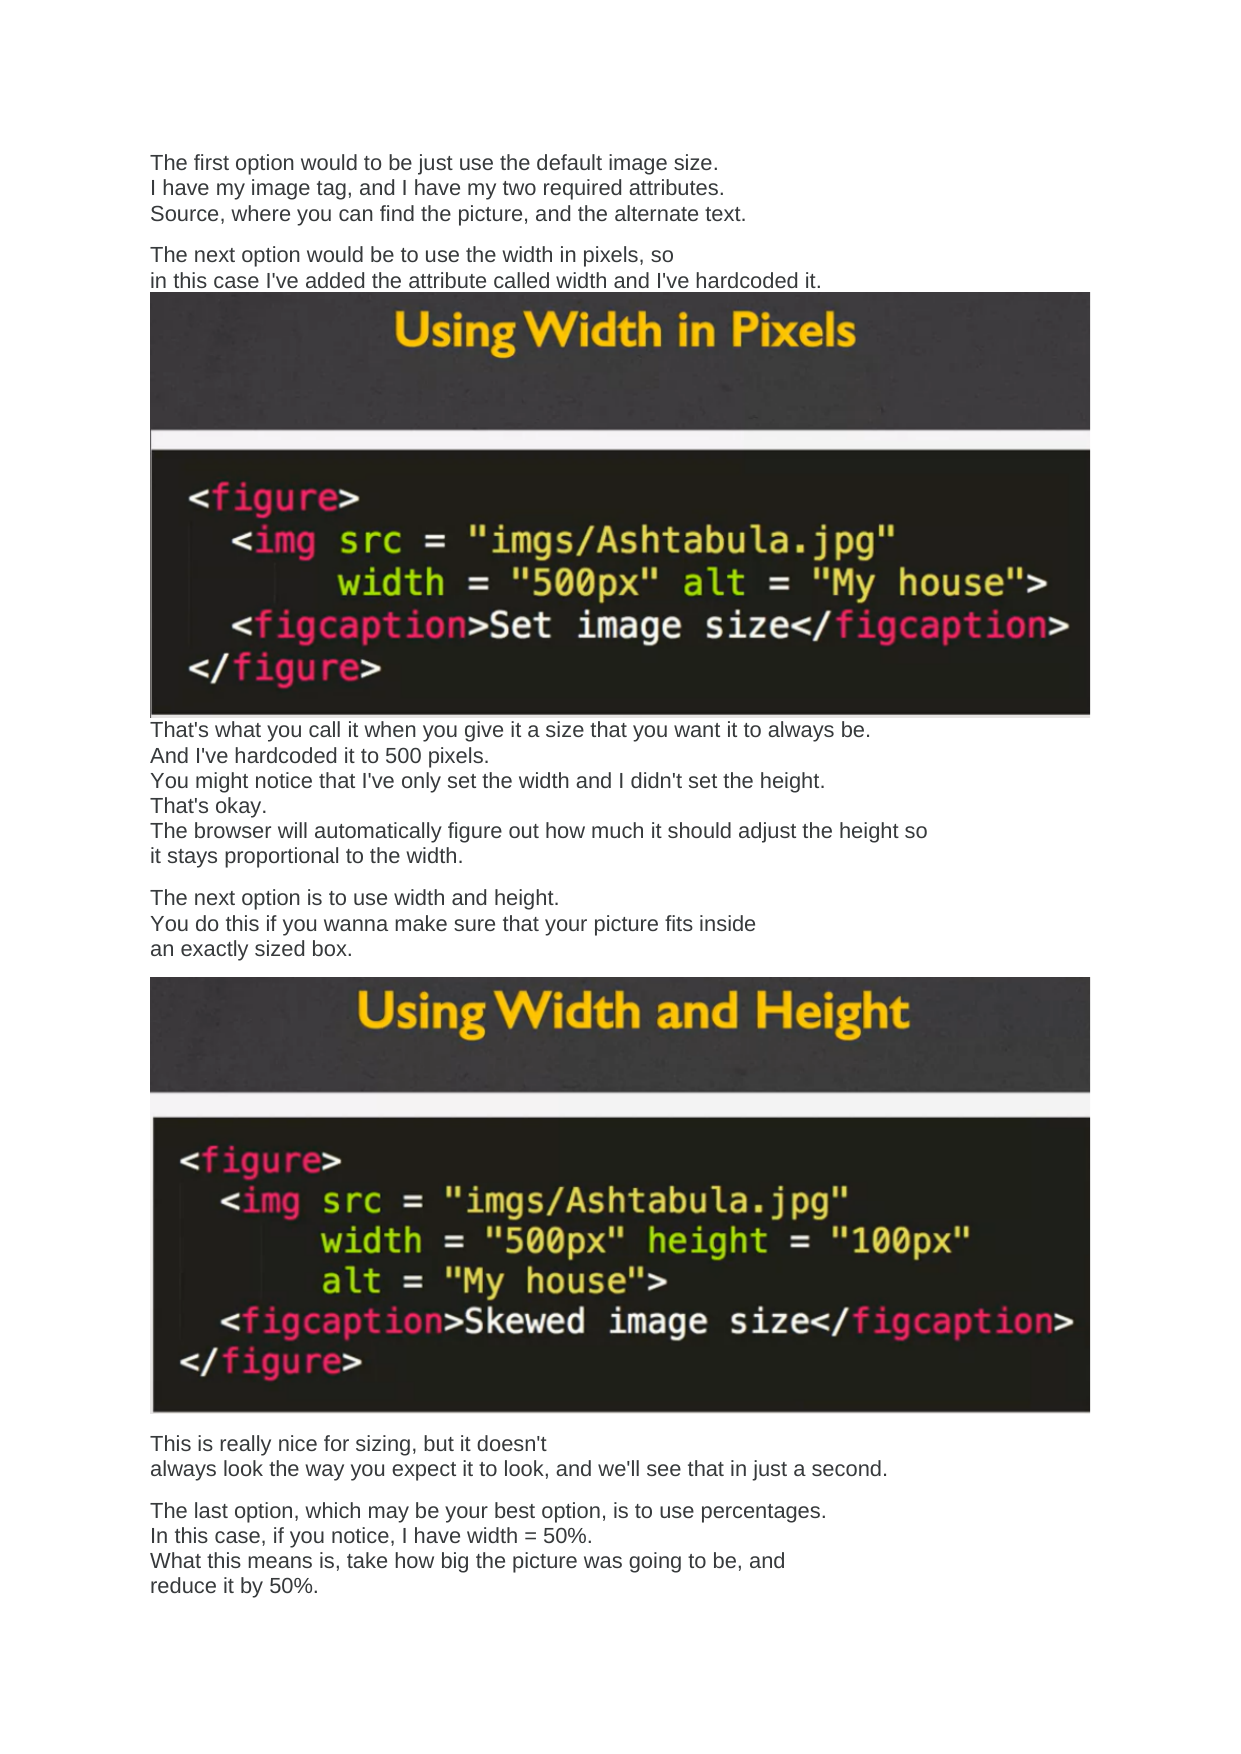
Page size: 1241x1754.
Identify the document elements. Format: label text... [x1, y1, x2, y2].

text The last option, which may be your best option, is to use percentages. [150, 1497, 1090, 1523]
text That's okay. [150, 793, 1090, 818]
text reduce it by 50%. [150, 1573, 1090, 1598]
text I have my image tag, and I have my two required attributes. [150, 175, 1090, 200]
text That's what you call it when you give it a size that you want it to always be. [150, 718, 1090, 743]
text The next option would be to use the width in pixels, so [150, 242, 1090, 267]
text What this means is, take how big the picture was going to be, and [150, 1548, 1090, 1573]
text And I've hardcoded it to 500 pixels. [150, 743, 1090, 768]
text Source, where you can find the picture, and the alternate text. [150, 200, 1090, 226]
picture [150, 977, 1091, 1414]
text You might notice that I've only set the width and I didn't set the height. [150, 768, 1090, 793]
picture [150, 292, 1091, 718]
text The first option would to be just use the default image size. [150, 150, 1090, 175]
text This is really nice for sizing, but it doesn't [150, 1430, 1090, 1456]
text an exactly sized box. [150, 936, 1090, 961]
text always look the way you expect it to look, and we'll see that in just a second. [150, 1456, 1090, 1481]
text it stays proportional to the width. [150, 843, 1090, 869]
text The browser will automatically figure out how much it should adjust the height so [150, 818, 1090, 843]
text in this case I've added the attribute called width and I've hardcoded it. [150, 267, 1090, 292]
text The next option is to use width and height. [150, 885, 1090, 911]
text In this case, if you notice, I have width = 50%. [150, 1523, 1090, 1548]
text You do this if you wanna make sure that your picture fits inside [150, 911, 1090, 936]
